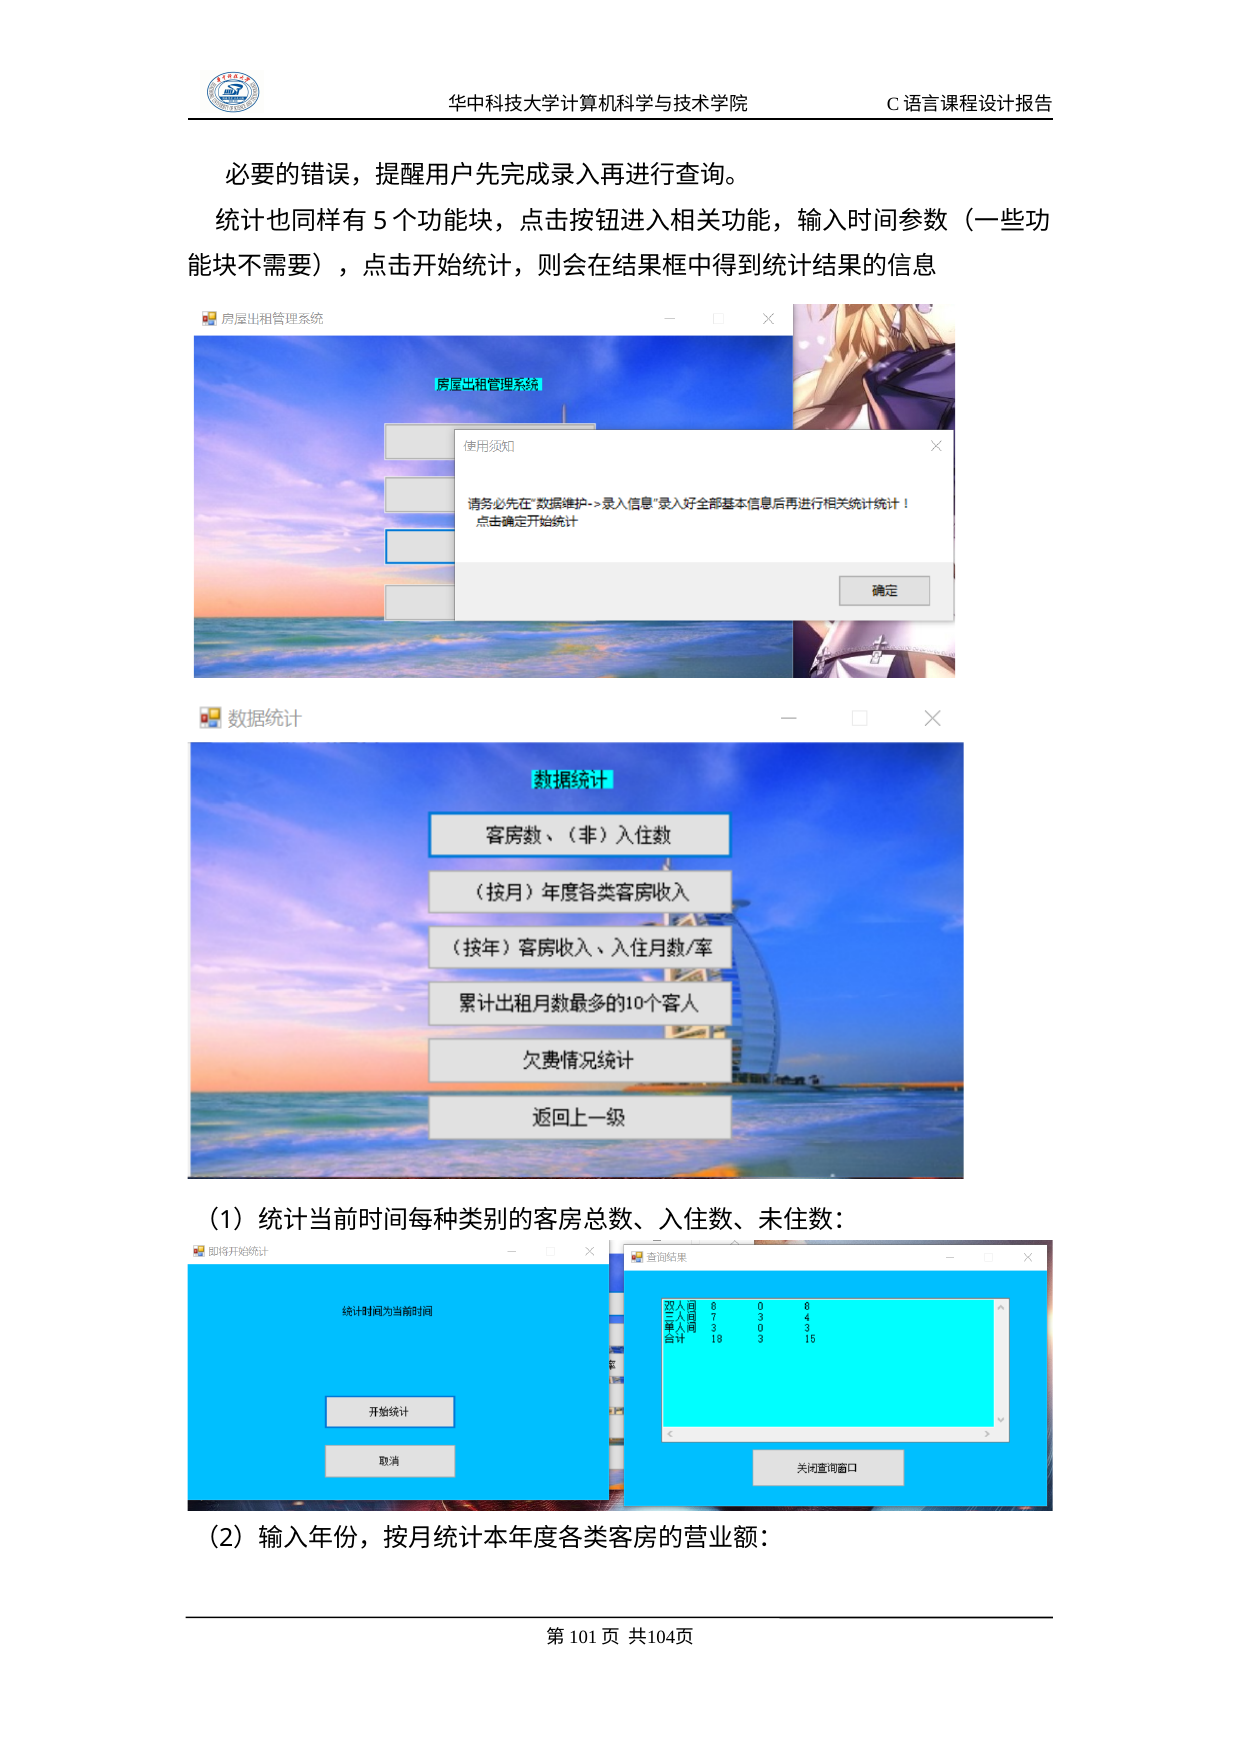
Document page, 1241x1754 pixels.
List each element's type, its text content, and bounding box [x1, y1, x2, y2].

picture [200, 70, 264, 113]
text （2）输入年份，按月统计本年度各类客房的营业额： [187, 1513, 1053, 1558]
text 统计也同样有5个功能块，点击按钮进入相关功能，输入时间参数（一些功能块不需要），点击开始统计，则会在结果框中得到统计结果的信息 [187, 196, 1053, 287]
picture [187, 695, 964, 1179]
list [225, 150, 1053, 196]
picture [187, 1240, 1053, 1511]
picture [326, 1397, 454, 1427]
text （1）统计当前时间每种类别的客房总数、入住数、未住数： [187, 1195, 1053, 1240]
picture [325, 1446, 455, 1477]
picture [193, 304, 956, 678]
